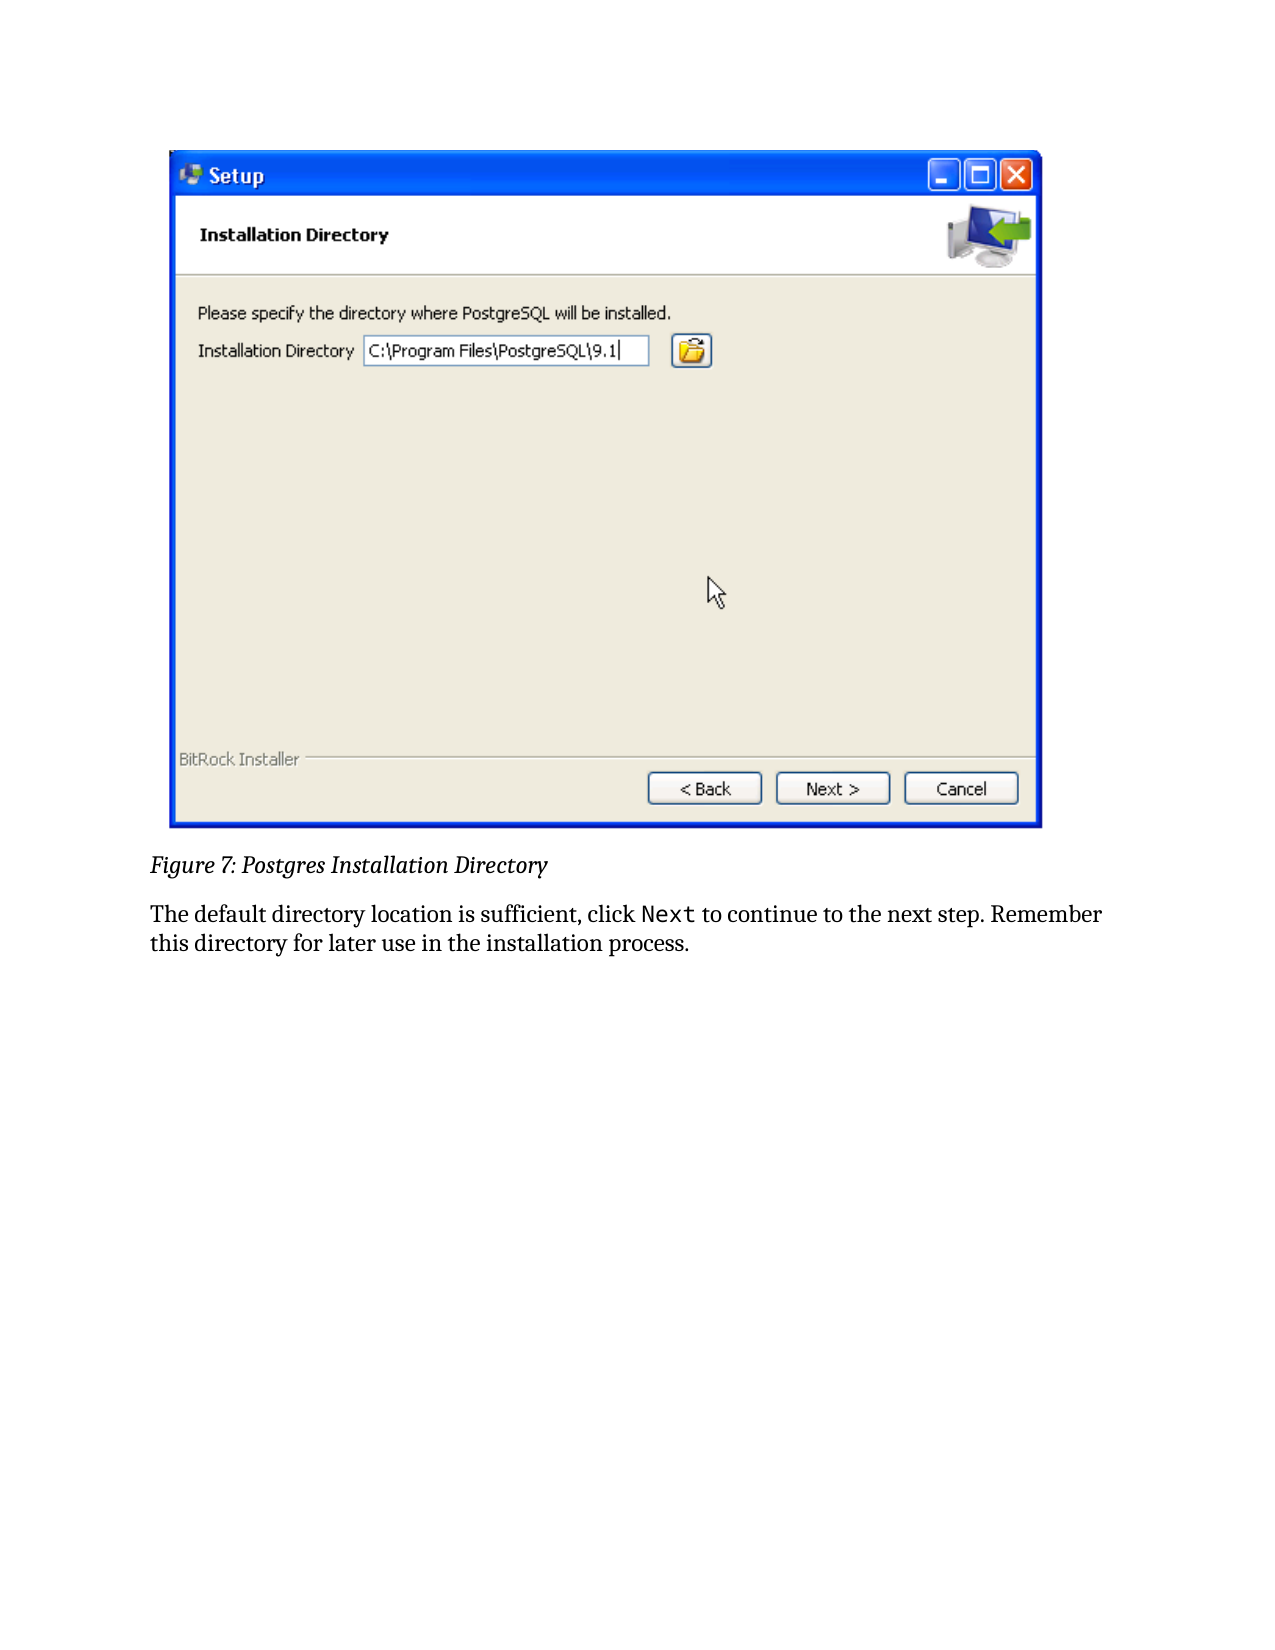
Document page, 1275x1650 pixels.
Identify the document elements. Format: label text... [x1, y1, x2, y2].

picture [168, 150, 1044, 830]
text The default directory location is sufficient, click Next to continue to the next step. Remember this directory for later use in the installation process. [150, 898, 1125, 958]
text Figure 7: Postgres Installation Directory [150, 851, 1125, 879]
